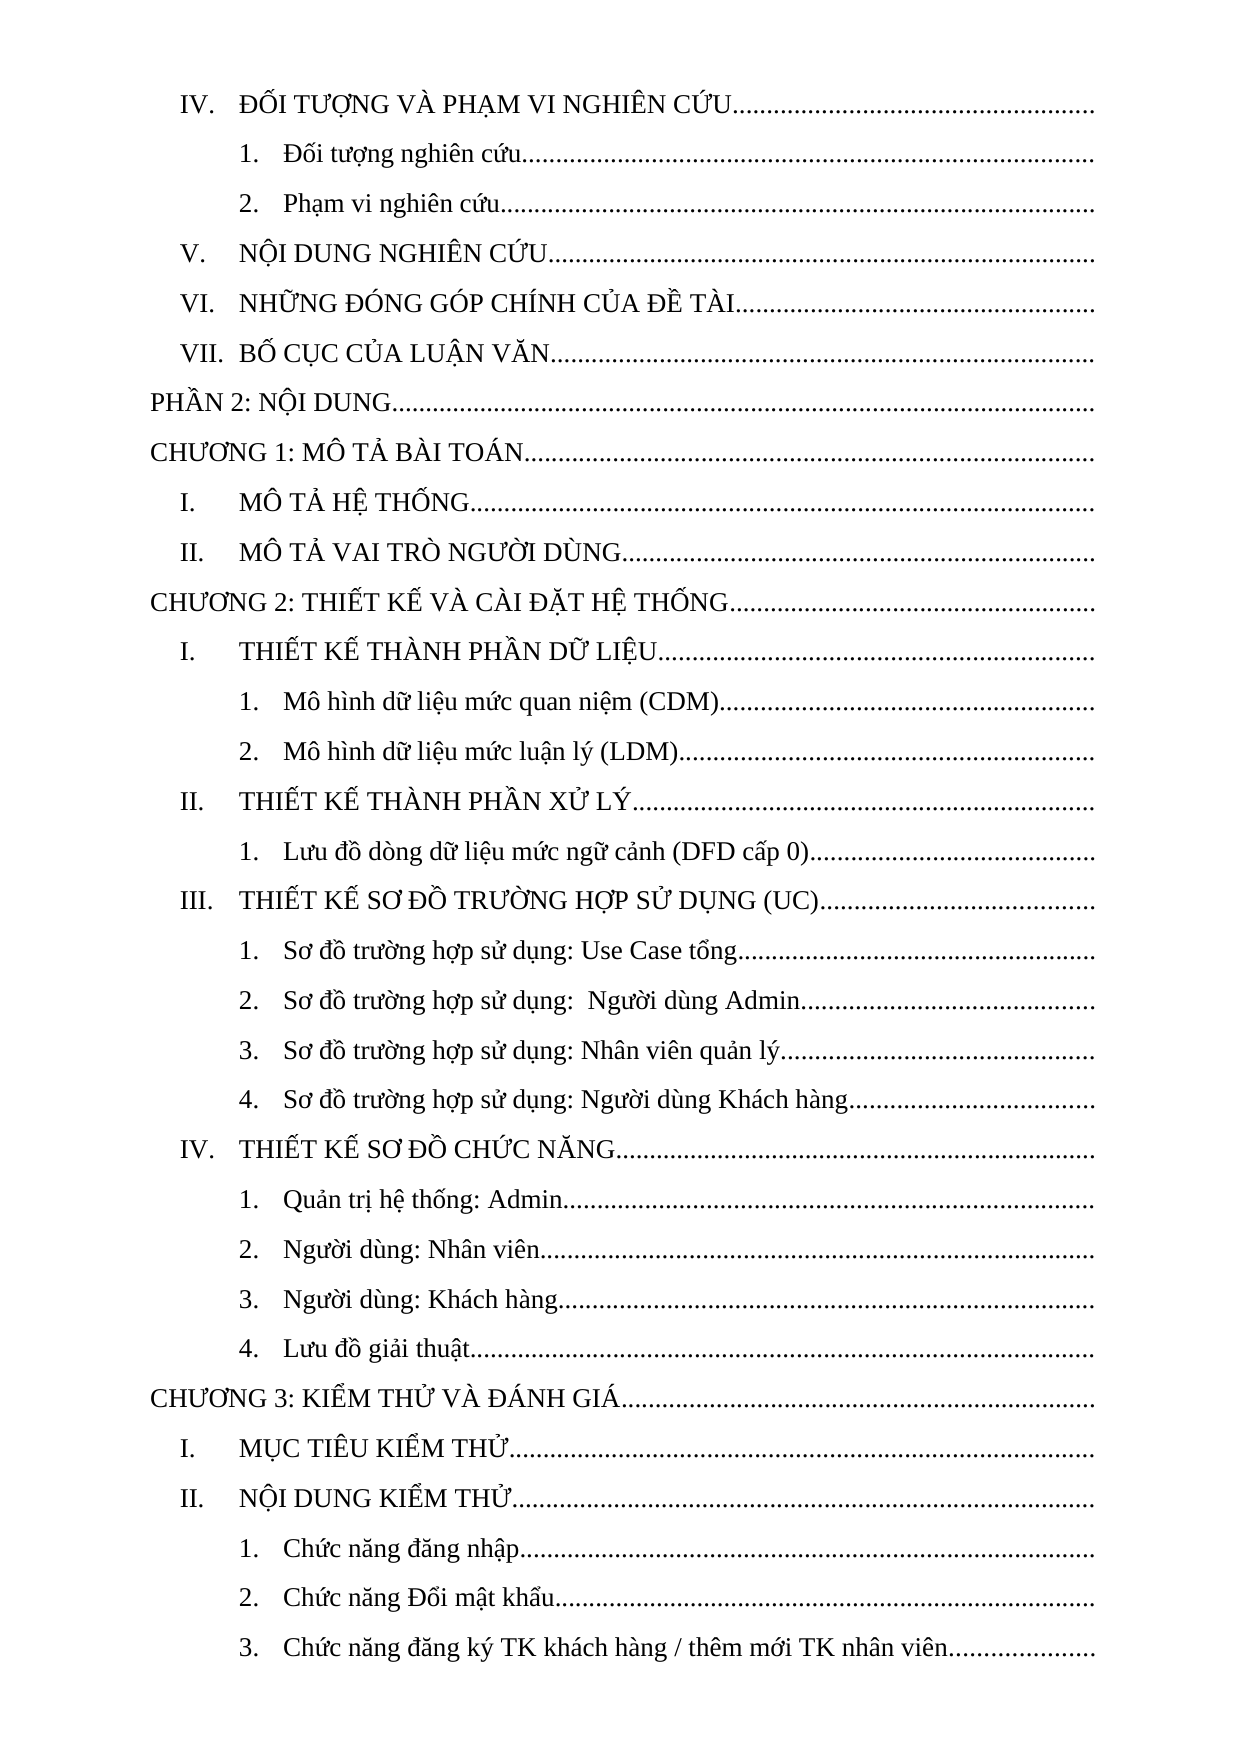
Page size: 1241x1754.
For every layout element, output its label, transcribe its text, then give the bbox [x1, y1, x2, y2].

text 3. Chức năng đăng ký TK khách hàng / thêm mới TK nhân viên 43 [179, 1631, 1090, 1662]
text II. MÔ TẢ VAI TRÒ NGƯỜI DÙNG 21 [150, 536, 1090, 567]
text II. NỘI DUNG KIỂM THỬ 40 [150, 1482, 1090, 1513]
text CHƯƠNG 3: KIỂM THỬ VÀ ĐÁNH GIÁ 40 [150, 1382, 1090, 1413]
text CHƯƠNG 1: MÔ TẢ BÀI TOÁN 19 [150, 436, 1090, 467]
text 4. Lưu đồ giải thuật 38 [179, 1332, 1090, 1364]
text 1. Quản trị hệ thống: Admin 35 [179, 1183, 1090, 1214]
text PHẦN 2: NỘI DUNG 19 [150, 386, 1090, 418]
text 1. Sơ đồ trường hợp sử dụng: Use Case tổng 27 [179, 934, 1090, 965]
text 2. Mô hình dữ liệu mức luận lý (LDM) 25 [179, 735, 1090, 766]
text 1. Mô hình dữ liệu mức quan niệm (CDM) 23 [179, 685, 1090, 716]
text 1. Chức năng đăng nhập 40 [179, 1532, 1090, 1563]
text 2. Người dùng: Nhân viên 36 [179, 1233, 1090, 1264]
text 2. Chức năng Đổi mật khẩu 41 [179, 1581, 1090, 1613]
text 1. Đối tượng nghiên cứu 15 [179, 137, 1090, 169]
text 3. Người dùng: Khách hàng 37 [179, 1283, 1090, 1314]
text VII. BỐ CỤC CỦA LUẬN VĂN 18 [150, 337, 1090, 368]
text I. MỤC TIÊU KIỂM THỬ 40 [150, 1432, 1090, 1463]
text 1. Lưu đồ dòng dữ liệu mức ngữ cảnh (DFD cấp 0) 26 [179, 834, 1090, 866]
text VI. NHỮNG ĐÓNG GÓP CHÍNH CỦA ĐỀ TÀI 17 [150, 287, 1090, 318]
text IV. ĐỐI TƯỢNG VÀ PHẠM VI NGHIÊN CỨU 15 [150, 88, 1090, 119]
text 3. Sơ đồ trường hợp sử dụng: Nhân viên quản lý 29 [179, 1034, 1090, 1065]
text V. NỘI DUNG NGHIÊN CỨU 16 [150, 237, 1090, 268]
text II. THIẾT KẾ THÀNH PHẦN XỬ LÝ 26 [150, 785, 1090, 816]
text I. THIẾT KẾ THÀNH PHẦN DỮ LIỆU 23 [150, 635, 1090, 667]
text III. THIẾT KẾ SƠ ĐỒ TRƯỜNG HỢP SỬ DỤNG (UC) 27 [150, 884, 1090, 916]
text 2. Phạm vi nghiên cứu 16 [179, 187, 1090, 218]
text CHƯƠNG 2: THIẾT KẾ VÀ CÀI ĐẶT HỆ THỐNG 23 [150, 586, 1090, 617]
text IV. THIẾT KẾ SƠ ĐỒ CHỨC NĂNG 35 [150, 1133, 1090, 1164]
text 2. Sơ đồ trường hợp sử dụng: Người dùng Admin 28 [179, 984, 1090, 1015]
text I. MÔ TẢ HỆ THỐNG 19 [150, 486, 1090, 517]
text 4. Sơ đồ trường hợp sử dụng: Người dùng Khách hàng 34 [179, 1083, 1090, 1115]
